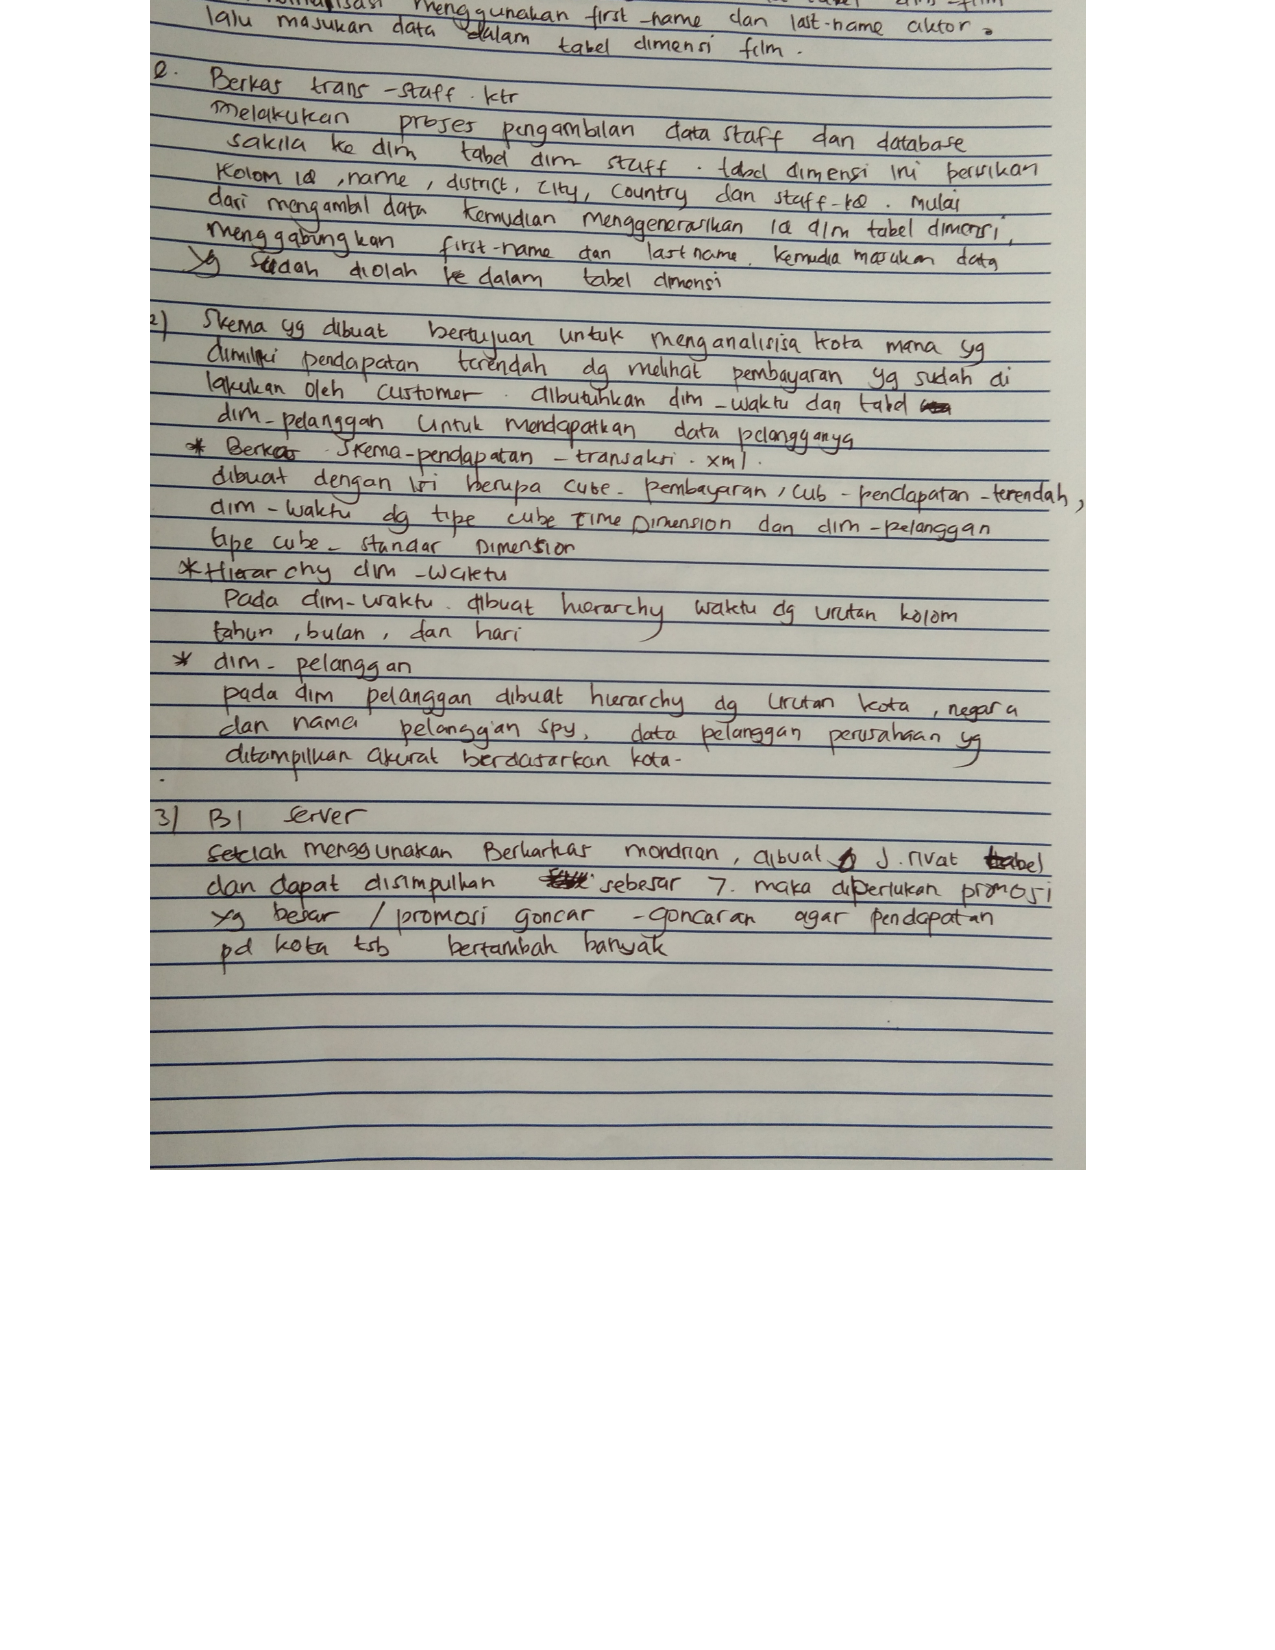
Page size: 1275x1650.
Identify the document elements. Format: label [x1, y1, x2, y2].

picture [150, 0, 1086, 1170]
